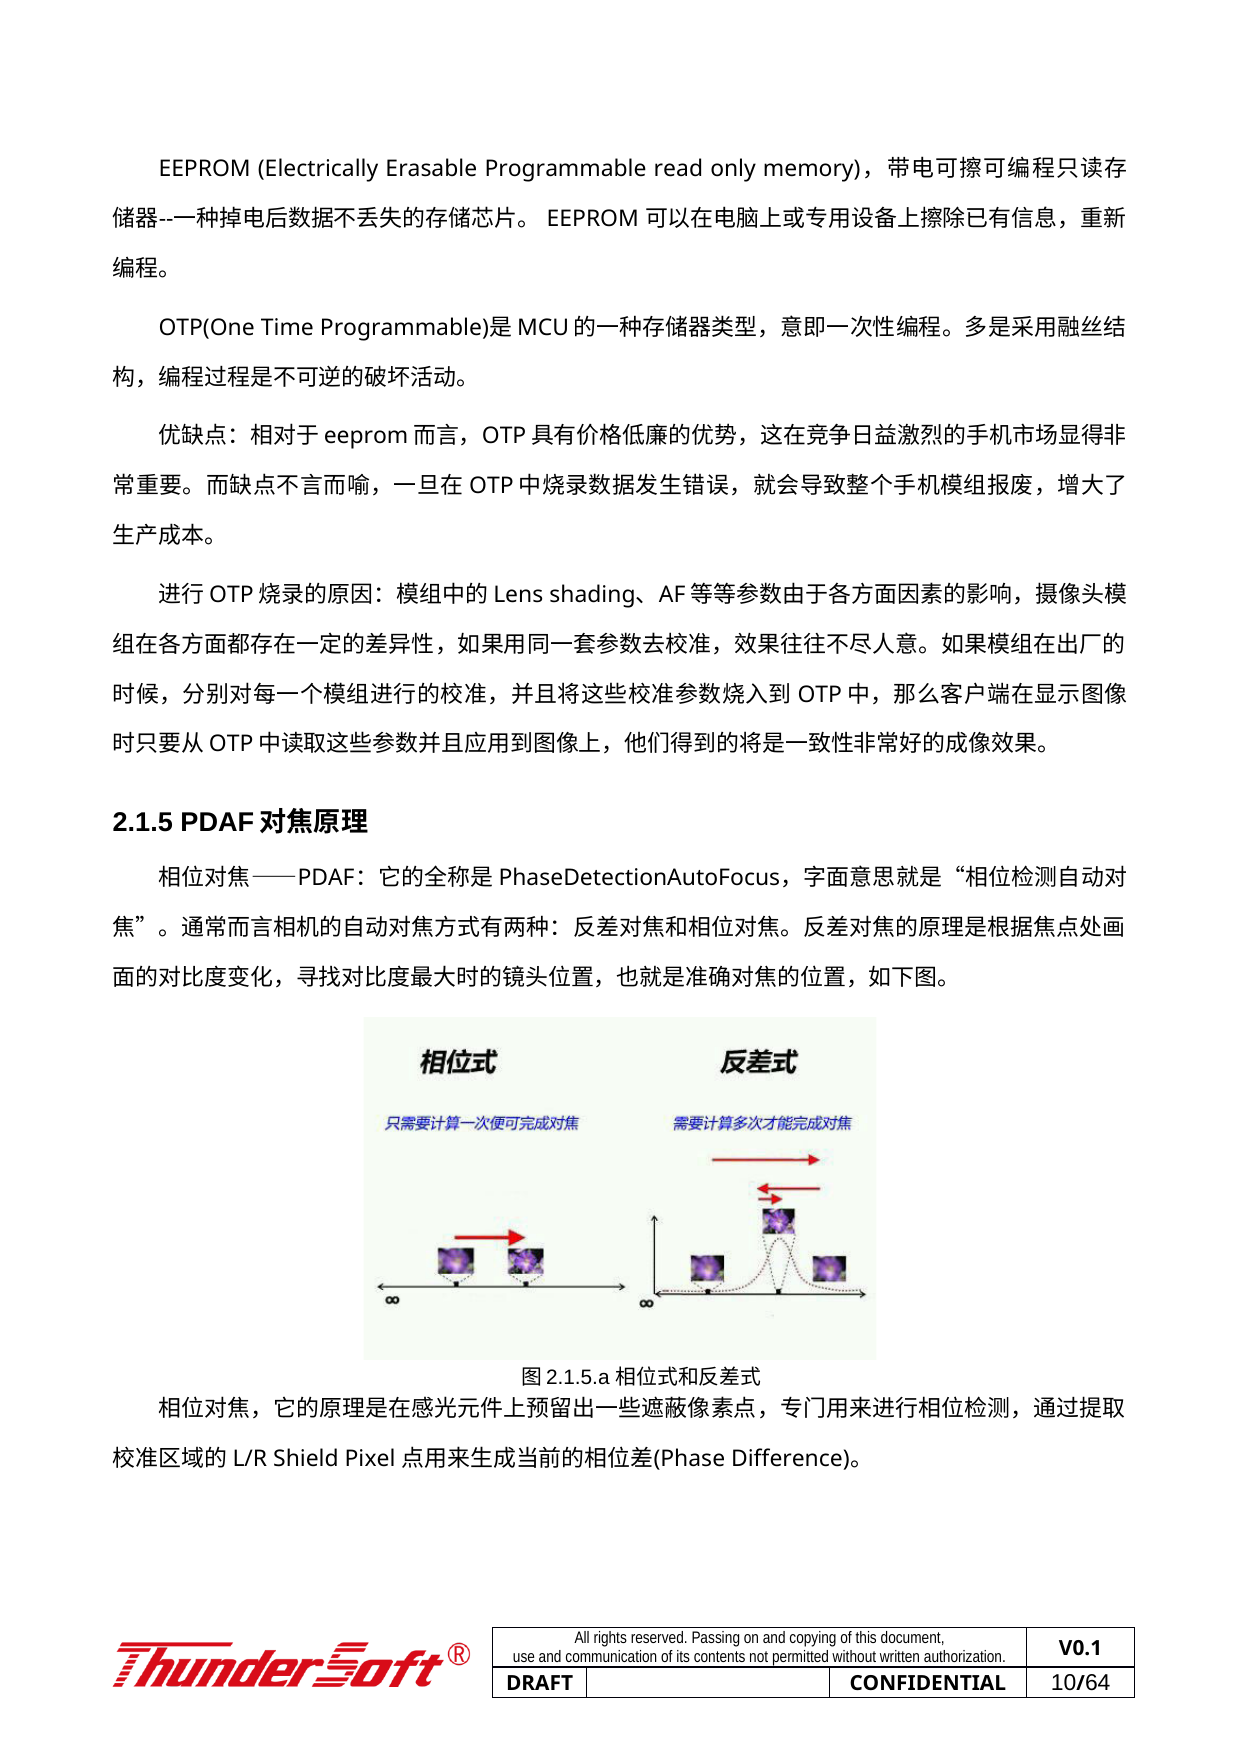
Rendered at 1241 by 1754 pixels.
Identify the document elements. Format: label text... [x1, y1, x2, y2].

text 优缺点：相对于eeprom而言，OTP具有价格低廉的优势，这在竞争日益激烈的手机市场显得非常重要。而缺点不言而喻，一旦在OTP中烧录数据发生错误，就会导致整个手机模组报废，增大了生产成本。 [112, 417, 1128, 550]
text 相位对焦——PDAF：它的全称是PhaseDetectionAutoFocus，字面意思就是“相位检测自动对焦”。通常而言相机的自动对焦方式有两种：反差对焦和相位对焦。反差对焦的原理是根据焦点处画面的对比度变化，寻找对比度最大时的镜头位置，也就是准确对焦的位置，如下图。 [112, 859, 1128, 992]
text EEPROM (Electrically Erasable Programmable read only memory)，带电可擦可编程只读存储器--一种掉电后数据不丢失的存储芯片。 EEPROM 可以在电脑上或专用设备上擦除已有信息，重新编程。 [112, 150, 1128, 283]
text 相位对焦，它的原理是在感光元件上预留出一些遮蔽像素点，专门用来进行相位检测，通过提取校准区域的 L/R Shield Pixel 点用来生成当前的相位差(Phase Difference)。 [112, 1390, 1128, 1473]
picture [363, 1017, 877, 1360]
text 图2.1.5.a 相位式和反差式 [112, 1360, 1128, 1390]
subtitle 2.1.5 PDAF对焦原理 [112, 800, 1128, 839]
picture [112, 1638, 480, 1687]
text 进行OTP烧录的原因：模组中的Lens shading、AF等等参数由于各方面因素的影响，摄像头模组在各方面都存在一定的差异性，如果用同一套参数去校准，效果往往不尽人意。如果模组在出厂的时候，分别对每一个模组进行的校准，并且将这些校准参数烧入到OTP中，那么客户端在显示图像时只要从OTP中读取这些参数并且应用到图像上，他们得到的将是一致性非常好的成像效果。 [112, 576, 1128, 759]
text OTP(One Time Programmable)是MCU的一种存储器类型，意即一次性编程。多是采用融丝结构，编程过程是不可逆的破坏活动。 [112, 308, 1128, 392]
